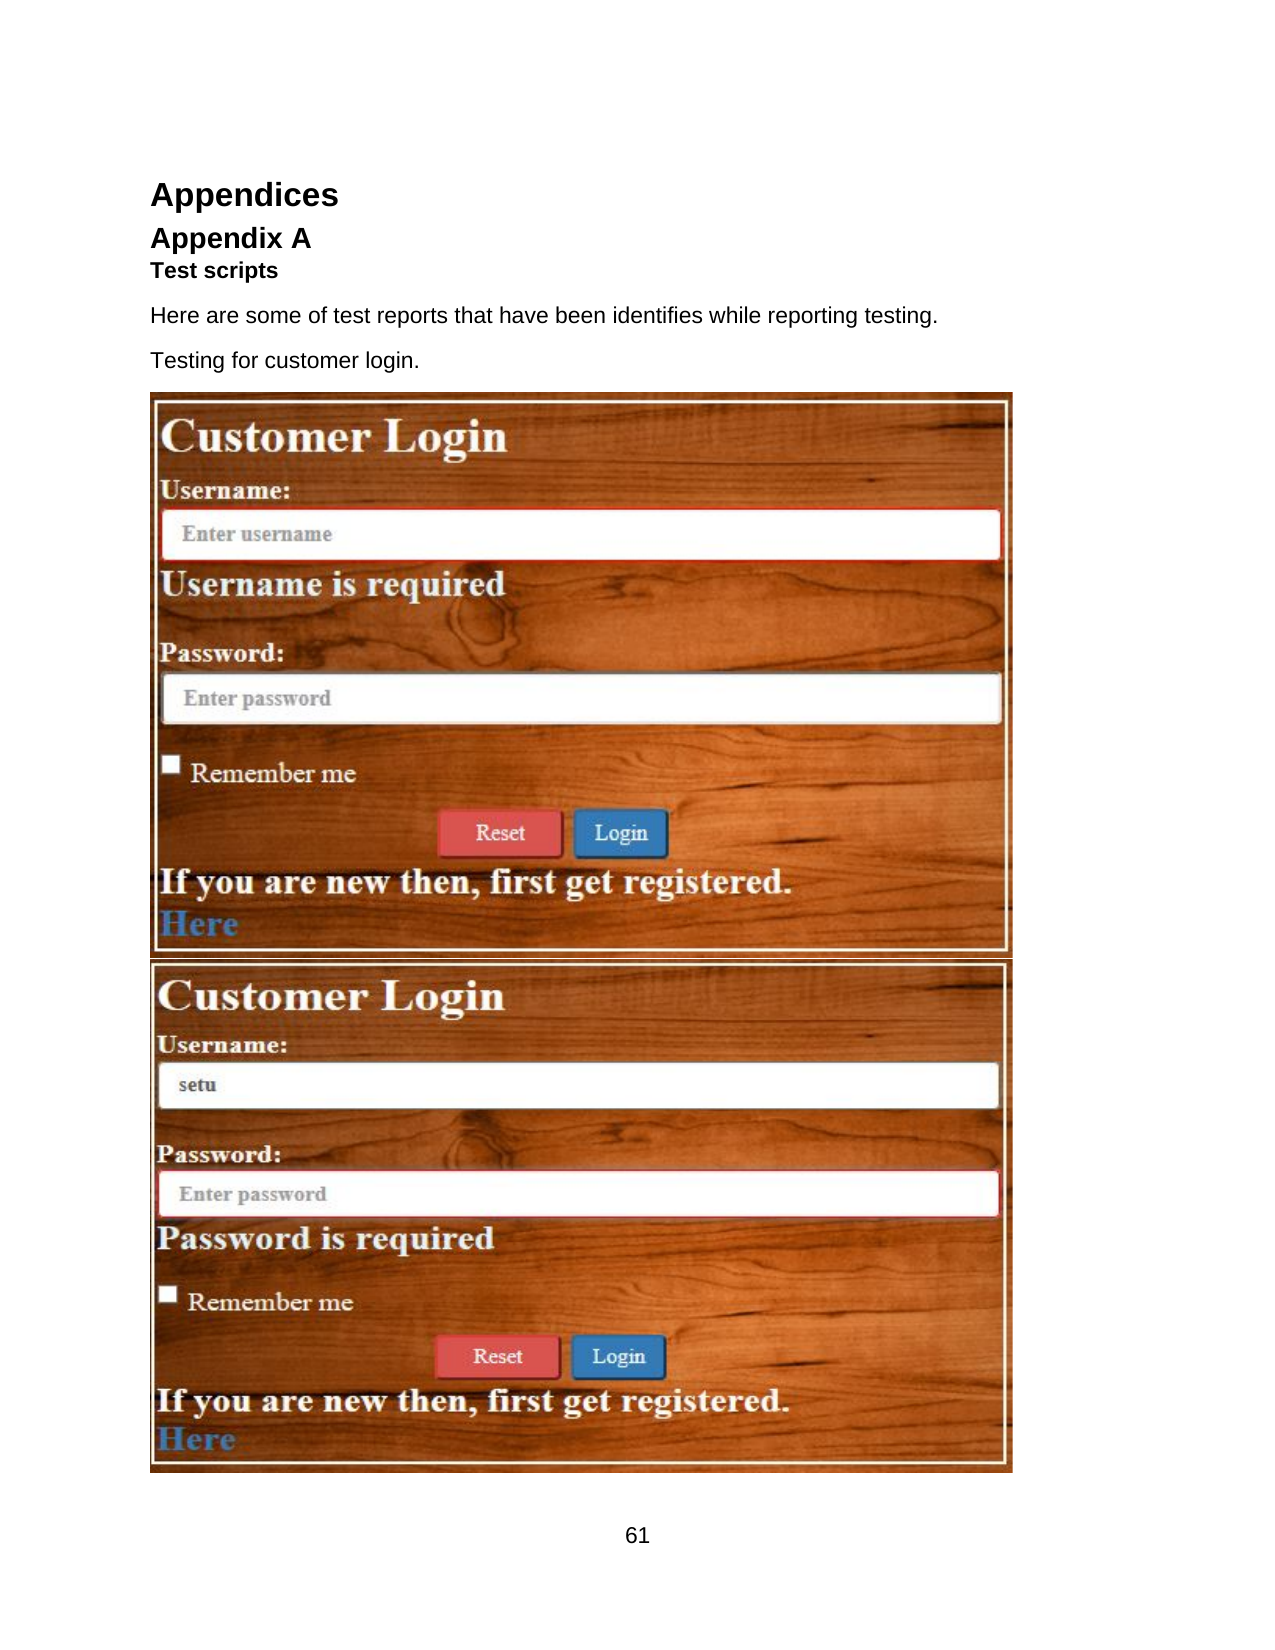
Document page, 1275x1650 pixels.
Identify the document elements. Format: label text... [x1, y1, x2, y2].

picture [150, 959, 1013, 1473]
text Test scripts [150, 257, 1125, 283]
picture [150, 392, 1013, 958]
text Here are some of test reports that have been identifies while reporting testing. [150, 302, 1125, 328]
subtitle Appendix A [150, 221, 1125, 254]
subtitle Appendices [150, 175, 1125, 213]
text Testing for customer login. [150, 347, 1125, 373]
